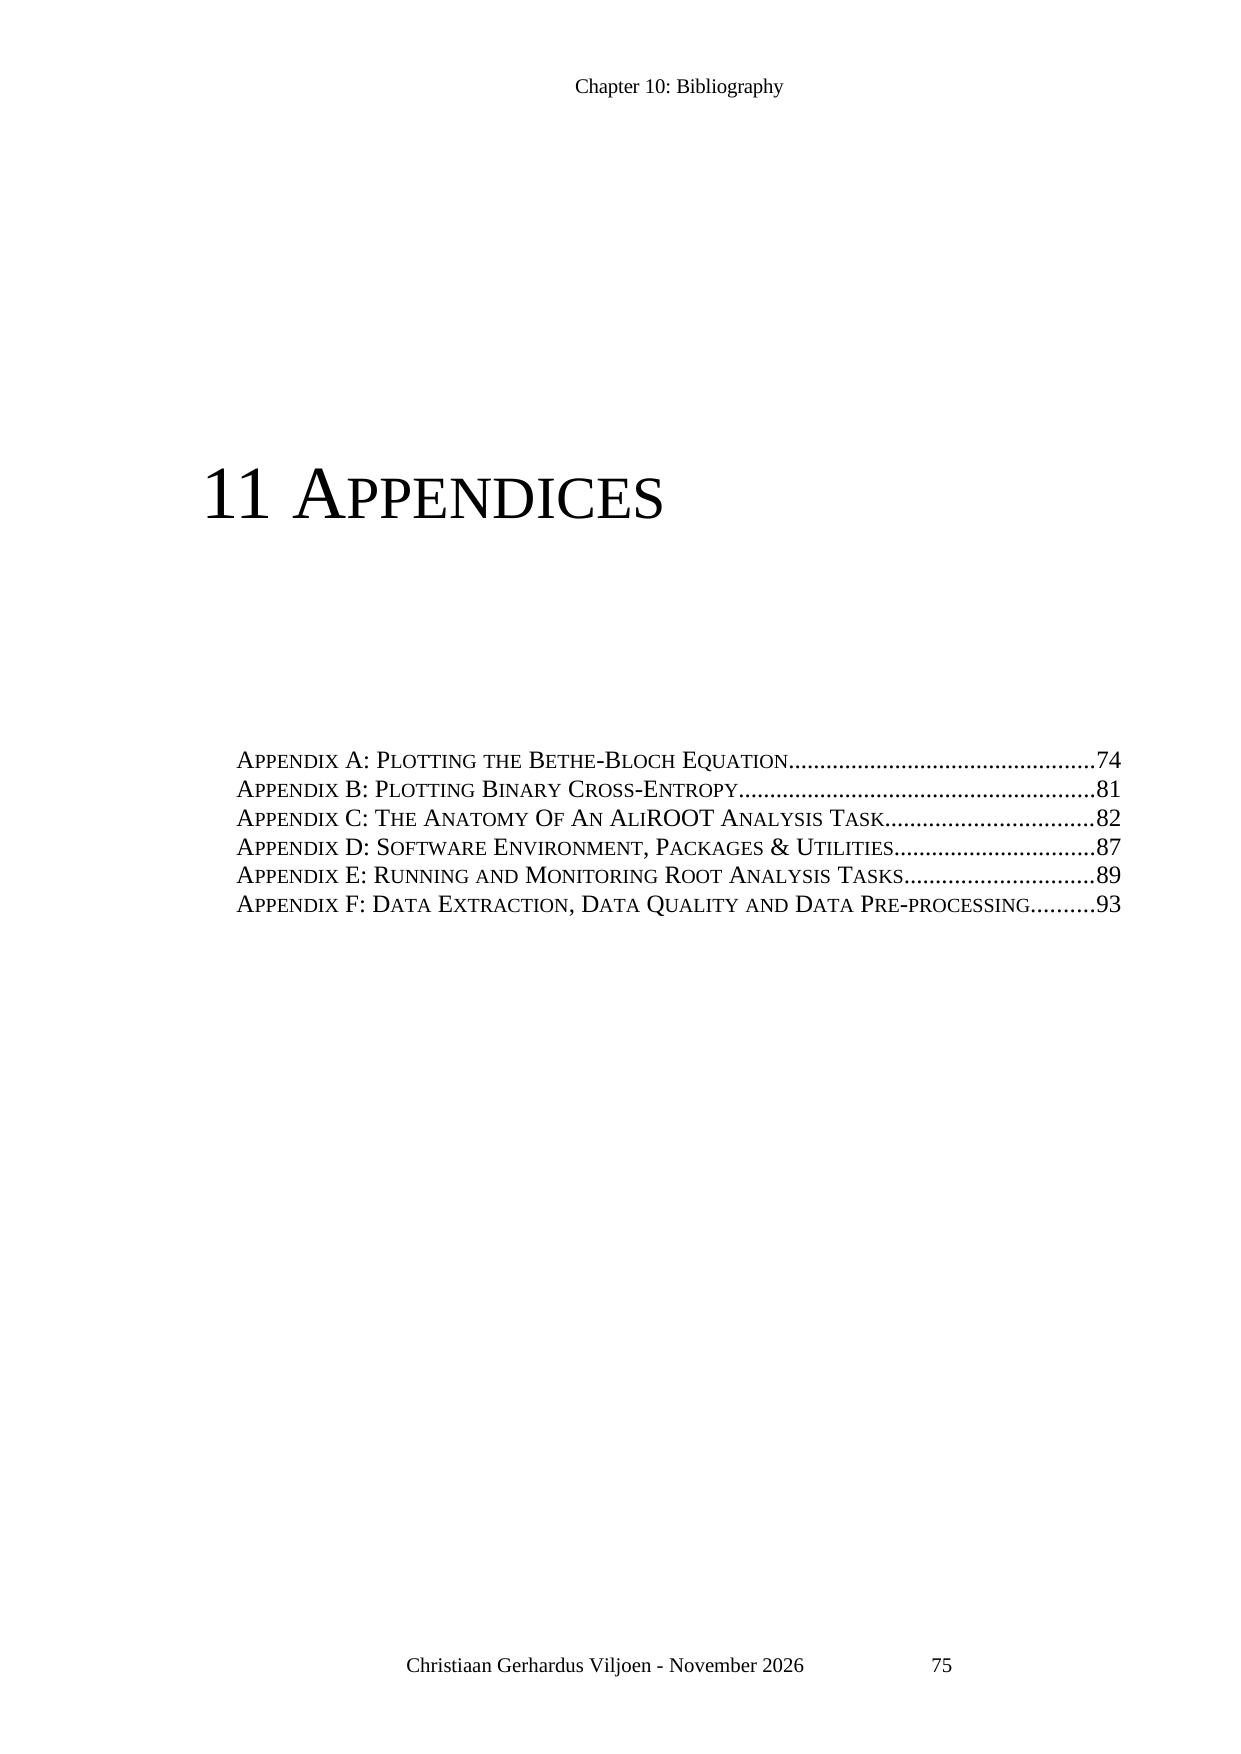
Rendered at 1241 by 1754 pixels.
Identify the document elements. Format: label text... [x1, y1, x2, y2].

subtitle Appendices [201, 448, 1122, 534]
text Appendix F: Data Extraction, Data Quality and Data Pre-processing 93 [236, 889, 1122, 918]
text Appendix E: Running and Monitoring Root Analysis Tasks 89 [236, 860, 1122, 889]
text Appendix C: The Anatomy Of An AliROOT Analysis Task 82 [236, 803, 1122, 832]
text Appendix D: Software Environment, Packages & Utilities 87 [236, 832, 1122, 860]
text Appendix B: Plotting Binary Cross-Entropy 81 [236, 774, 1122, 803]
text Appendix A: Plotting the Bethe-Bloch Equation 74 [236, 745, 1122, 774]
